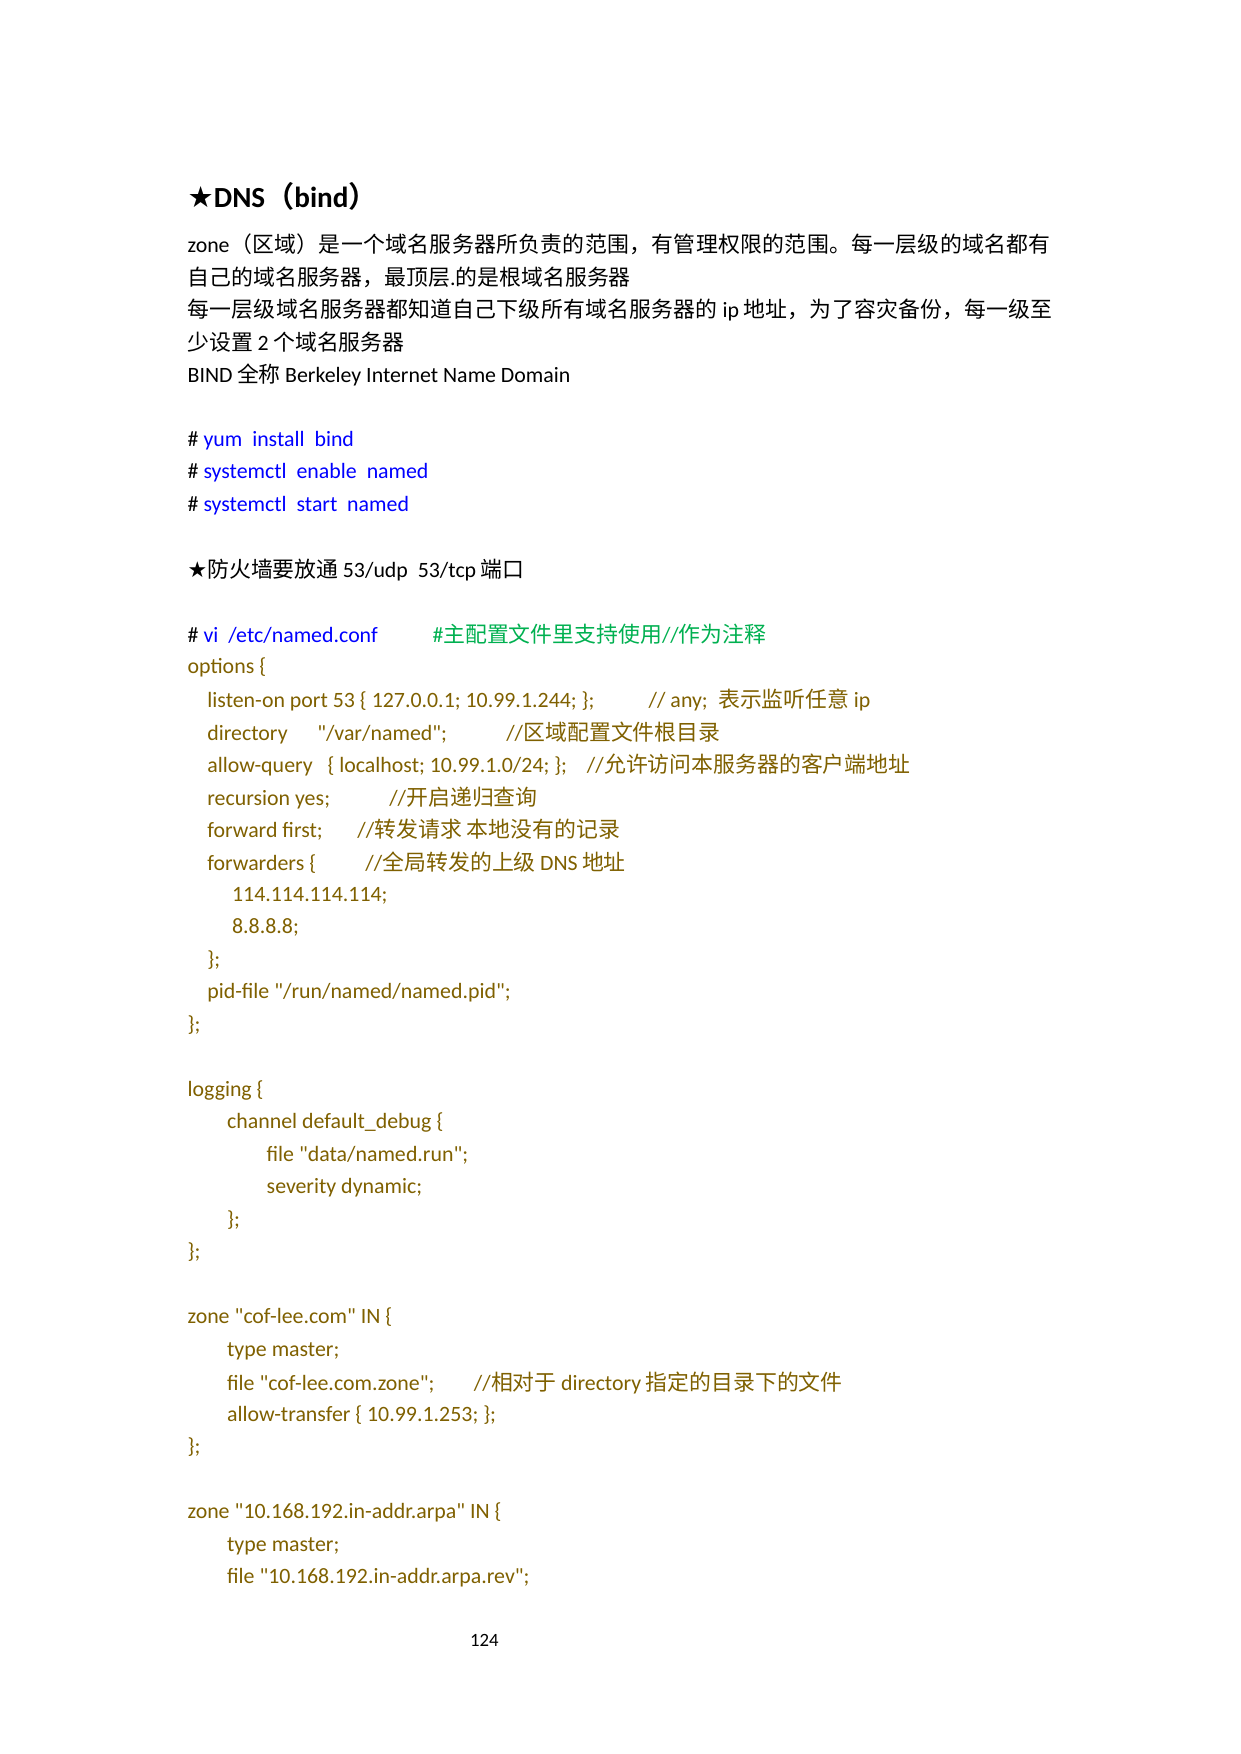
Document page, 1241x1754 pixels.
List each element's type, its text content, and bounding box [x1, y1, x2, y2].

text file "cof-lee.com.zone"; //相对于directory指定的目录下的文件 [187, 1364, 1053, 1397]
text 8.8.8.8; [187, 909, 1053, 942]
text zone "cof-lee.com" IN { [187, 1299, 1053, 1332]
text BIND全称Berkeley Internet Name Domain [187, 357, 1053, 389]
text file "data/named.run"; [187, 1137, 1053, 1169]
text forwarders { //全局转发的上级DNS地址 [187, 844, 1053, 877]
text severity dynamic; [187, 1169, 1053, 1202]
text pid-file "/run/named/named.pid"; [187, 974, 1053, 1007]
text }; [187, 1202, 1053, 1234]
text forward first; //转发请求 本地没有的记录 [187, 812, 1053, 844]
text # systemctl start named [187, 487, 1053, 519]
text 114.114.114.114; [187, 877, 1053, 909]
text }; [187, 1429, 1053, 1462]
text allow-transfer { 10.99.1.253; }; [187, 1397, 1053, 1429]
text # vi /etc/named.conf #主配置文件里支持使用//作为注释 [187, 617, 1053, 649]
text # yum install bind [187, 422, 1053, 454]
text }; [187, 1007, 1053, 1039]
text ★DNS（bind） [187, 162, 1053, 227]
text logging { [187, 1072, 1053, 1104]
text directory "/var/named"; //区域配置文件根目录 [187, 714, 1053, 747]
text allow-query { localhost; 10.99.1.0/24; }; //允许访问本服务器的客户端地址 [187, 747, 1053, 779]
text }; [187, 942, 1053, 974]
text listen-on port 53 { 127.0.0.1; 10.99.1.244; }; // any; 表示监听任意ip [187, 682, 1053, 714]
text recursion yes; //开启递归查询 [187, 779, 1053, 812]
text type master; [187, 1527, 1053, 1559]
text file "10.168.192.in-addr.arpa.rev"; [187, 1559, 1053, 1592]
text options { [187, 649, 1053, 682]
text zone（区域）是一个域名服务器所负责的范围，有管理权限的范围。每一层级的域名都有自己的域名服务器，最顶层.的是根域名服务器 [187, 227, 1053, 292]
text # systemctl enable named [187, 454, 1053, 487]
text }; [187, 1234, 1053, 1267]
text 每一层级域名服务器都知道自己下级所有域名服务器的ip地址，为了容灾备份，每一级至少设置2个域名服务器 [187, 292, 1053, 357]
text zone "10.168.192.in-addr.arpa" IN { [187, 1494, 1053, 1527]
text ★防火墙要放通53/udp 53/tcp端口 [187, 552, 1053, 584]
text channel default_debug { [187, 1104, 1053, 1137]
text type master; [187, 1332, 1053, 1364]
